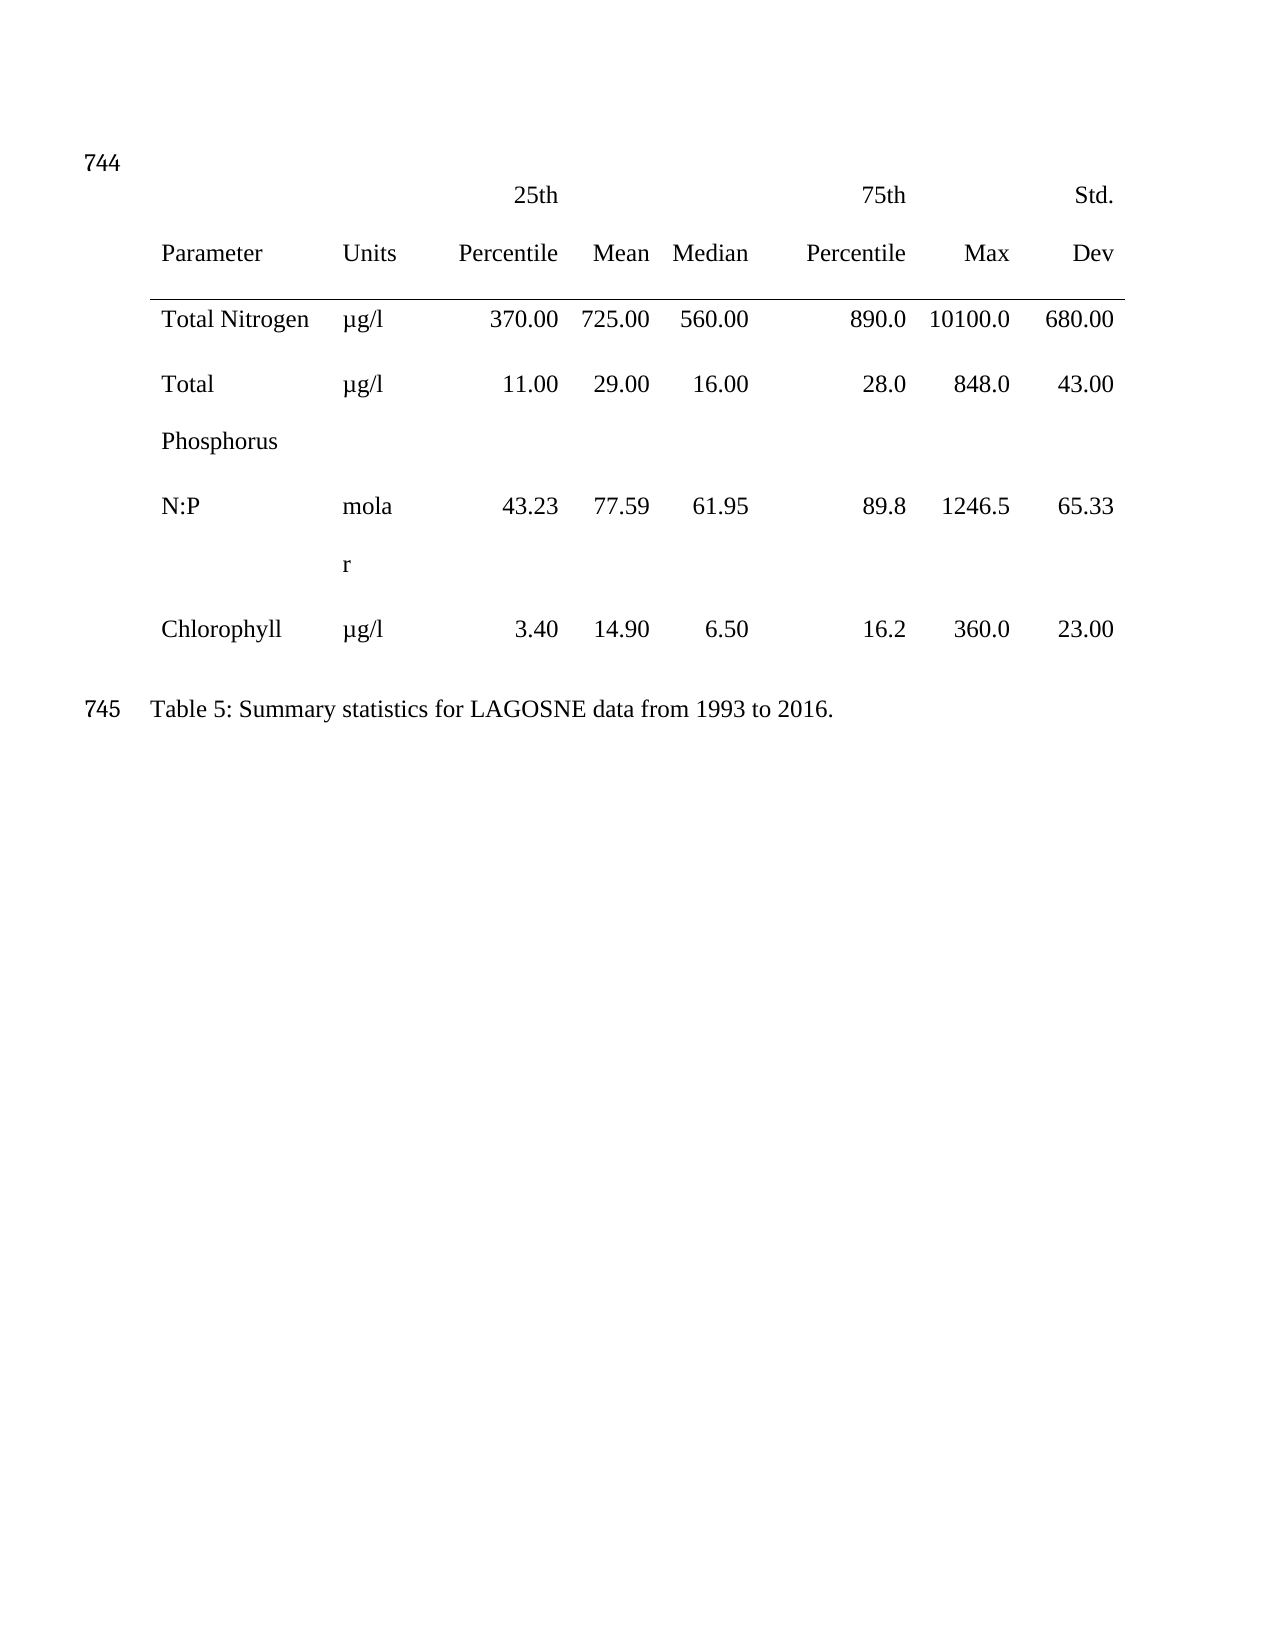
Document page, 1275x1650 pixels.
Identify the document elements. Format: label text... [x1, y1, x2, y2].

text Table 5: Summary statistics for LAGOSNE data from 1993 to 2016. [150, 694, 1125, 722]
table_header 75th Percentile [760, 176, 917, 299]
table_header Units [331, 176, 412, 299]
table_cell 29.00 [569, 365, 661, 488]
table_cell 890.0 [760, 300, 917, 365]
table_cell Total Nitrogen [150, 300, 331, 365]
table_cell 11.00 [412, 365, 569, 488]
table_header Std. Dev [1021, 176, 1125, 299]
table_cell 61.95 [661, 488, 759, 610]
table_cell 725.00 [569, 300, 661, 365]
table_cell Chlorophyll [150, 610, 331, 675]
table_cell 3.40 [412, 610, 569, 675]
table_cell 6.50 [661, 610, 759, 675]
table_cell 28.0 [760, 365, 917, 488]
table_cell 89.8 [760, 488, 917, 610]
table_cell µg/l [331, 365, 412, 488]
table_cell 680.00 [1021, 300, 1125, 365]
table_cell µg/l [331, 610, 412, 675]
table_cell 23.00 [1021, 610, 1125, 675]
table_cell 848.0 [917, 365, 1021, 488]
table_cell Total Phosphorus [150, 365, 331, 488]
table_cell molar [331, 488, 412, 610]
table_header Median [661, 176, 759, 299]
table_cell 370.00 [412, 300, 569, 365]
table_cell 14.90 [569, 610, 661, 675]
table_header 25th Percentile [412, 176, 569, 299]
table_cell µg/l [331, 300, 412, 365]
table_cell 1246.5 [917, 488, 1021, 610]
table_cell 16.2 [760, 610, 917, 675]
table_header Max [917, 176, 1021, 299]
table_cell 16.00 [661, 365, 759, 488]
table_cell 65.33 [1021, 488, 1125, 610]
table_header Mean [569, 176, 661, 299]
table_cell 77.59 [569, 488, 661, 610]
table_header Parameter [150, 176, 331, 299]
table_cell 10100.0 [917, 300, 1021, 365]
table_cell 43.23 [412, 488, 569, 610]
table_cell 360.0 [917, 610, 1021, 675]
table_cell 43.00 [1021, 365, 1125, 488]
table_cell 560.00 [661, 300, 759, 365]
table_cell N:P [150, 488, 331, 610]
